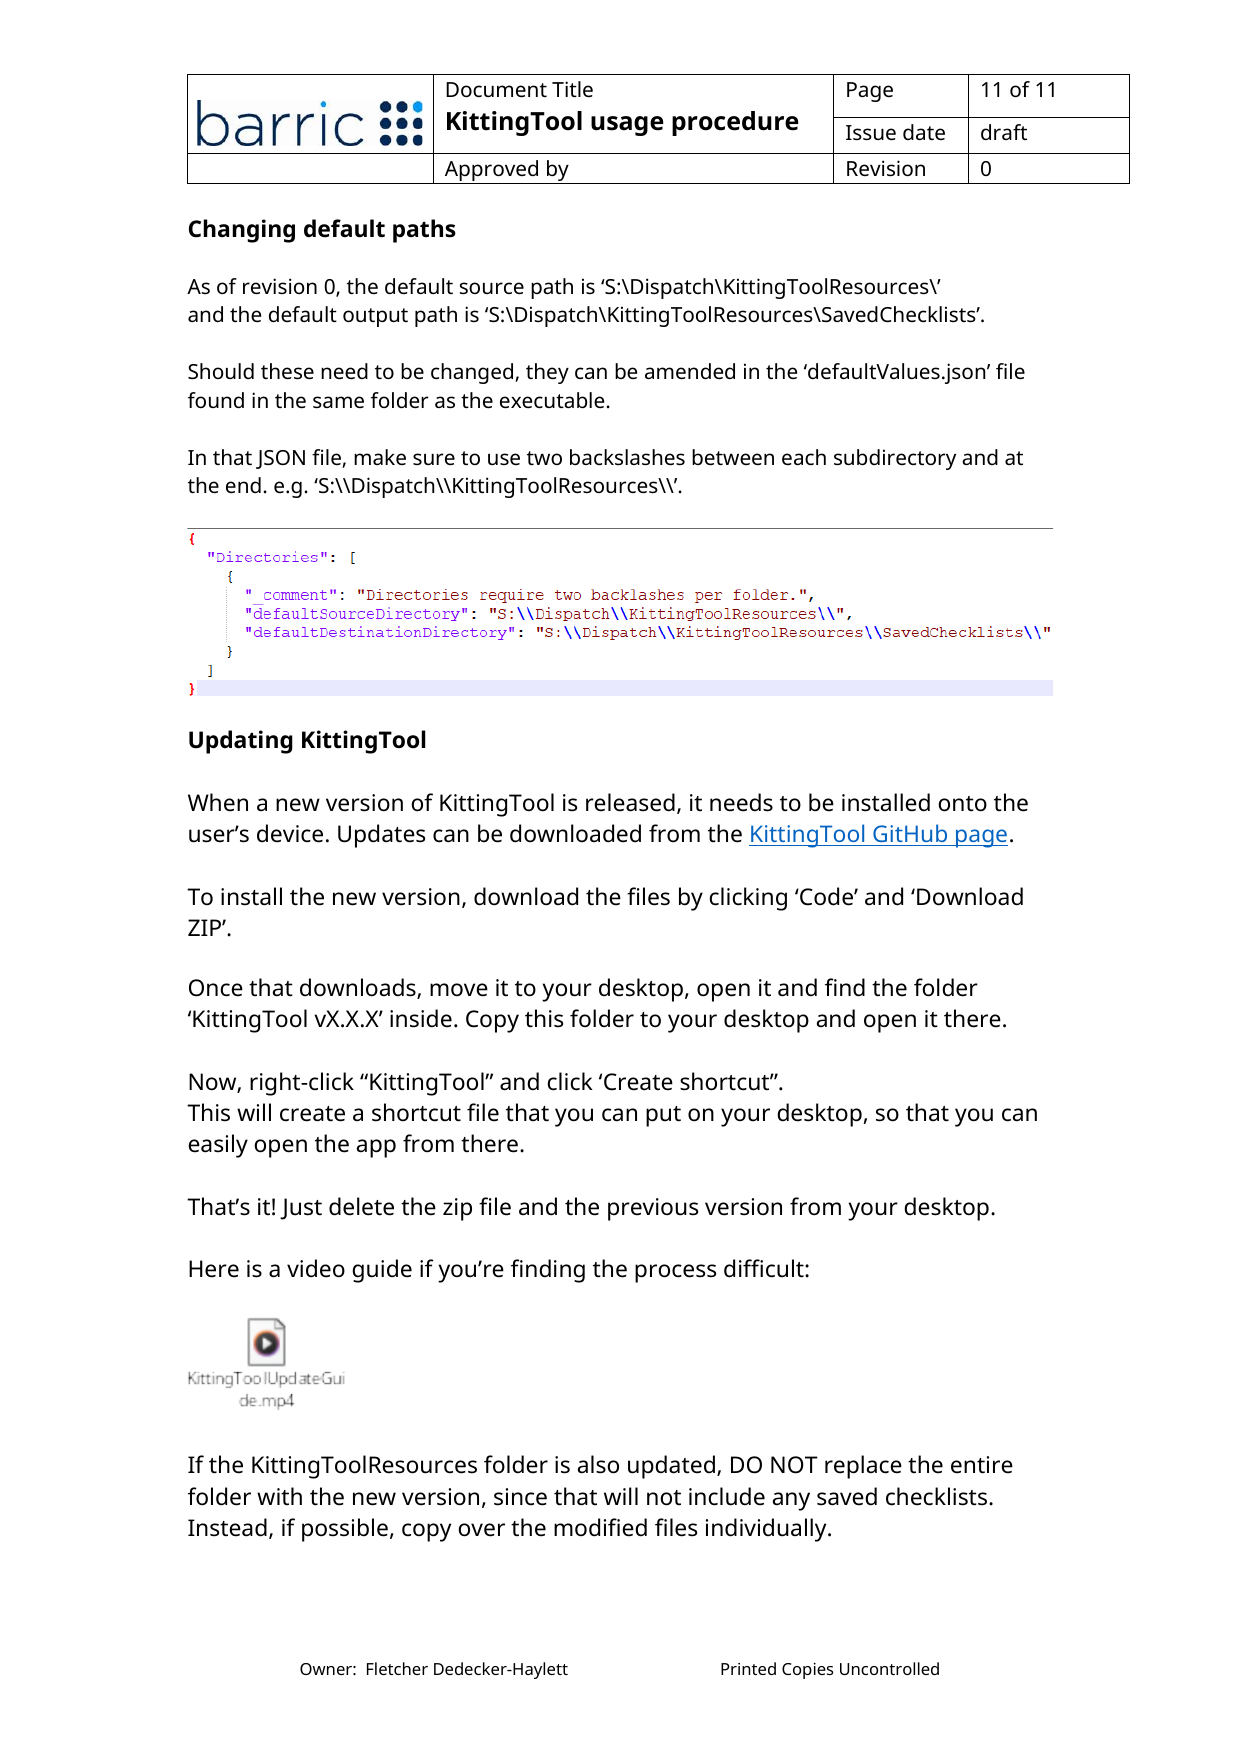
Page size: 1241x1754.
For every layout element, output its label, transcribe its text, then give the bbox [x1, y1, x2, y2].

text Here is a video guide if you’re finding the process difficult: [187, 1253, 1053, 1284]
picture [187, 528, 1054, 696]
text Updating KittingTool [187, 724, 1053, 756]
text That’s it! Just delete the zip file and the previous version from your desktop. [187, 1190, 1053, 1222]
text Changing default paths [187, 212, 1053, 244]
text Now, right-click “KittingTool” and click ‘Create shortcut”. [187, 1065, 1053, 1097]
text As of revision 0, the default source path is ‘S:\Dispatch\KittingToolResources\’ [187, 272, 1053, 301]
text If the KittingToolResources folder is also updated, DO NOT replace the entire folder with the new version, since that will not include any saved checklists. Instead, if possible, copy over the modified files individually. [187, 1449, 1053, 1543]
text and the default output path is ‘S:\Dispatch\KittingToolResources\SavedChecklists’. [187, 301, 1053, 329]
text Once that downloads, move it to your desktop, open it and find the folder ‘KittingTool vX.X.X’ inside. Copy this folder to your desktop and open it there. [187, 972, 1053, 1034]
text Should these need to be changed, they can be amended in the ‘defaultValues.json’ file found in the same folder as the executable. [187, 357, 1053, 414]
text When a new version of KittingTool is released, it needs to be installed onto the user’s device. Updates can be downloaded from the KittingTool GitHub page. [187, 787, 1053, 849]
text This will create a shortcut file that you can put on your desktop, so that you can easily open the app from there. [187, 1097, 1053, 1159]
picture [197, 100, 423, 146]
text In that JSON file, make sure to use two backslashes between each subdirectory and at the end. e.g. ‘S:\\Dispatch\\KittingToolResources\\’. [187, 443, 1053, 500]
text To install the new version, download the files by clicking ‘Code’ and ‘Download ZIP’. [187, 881, 1053, 943]
